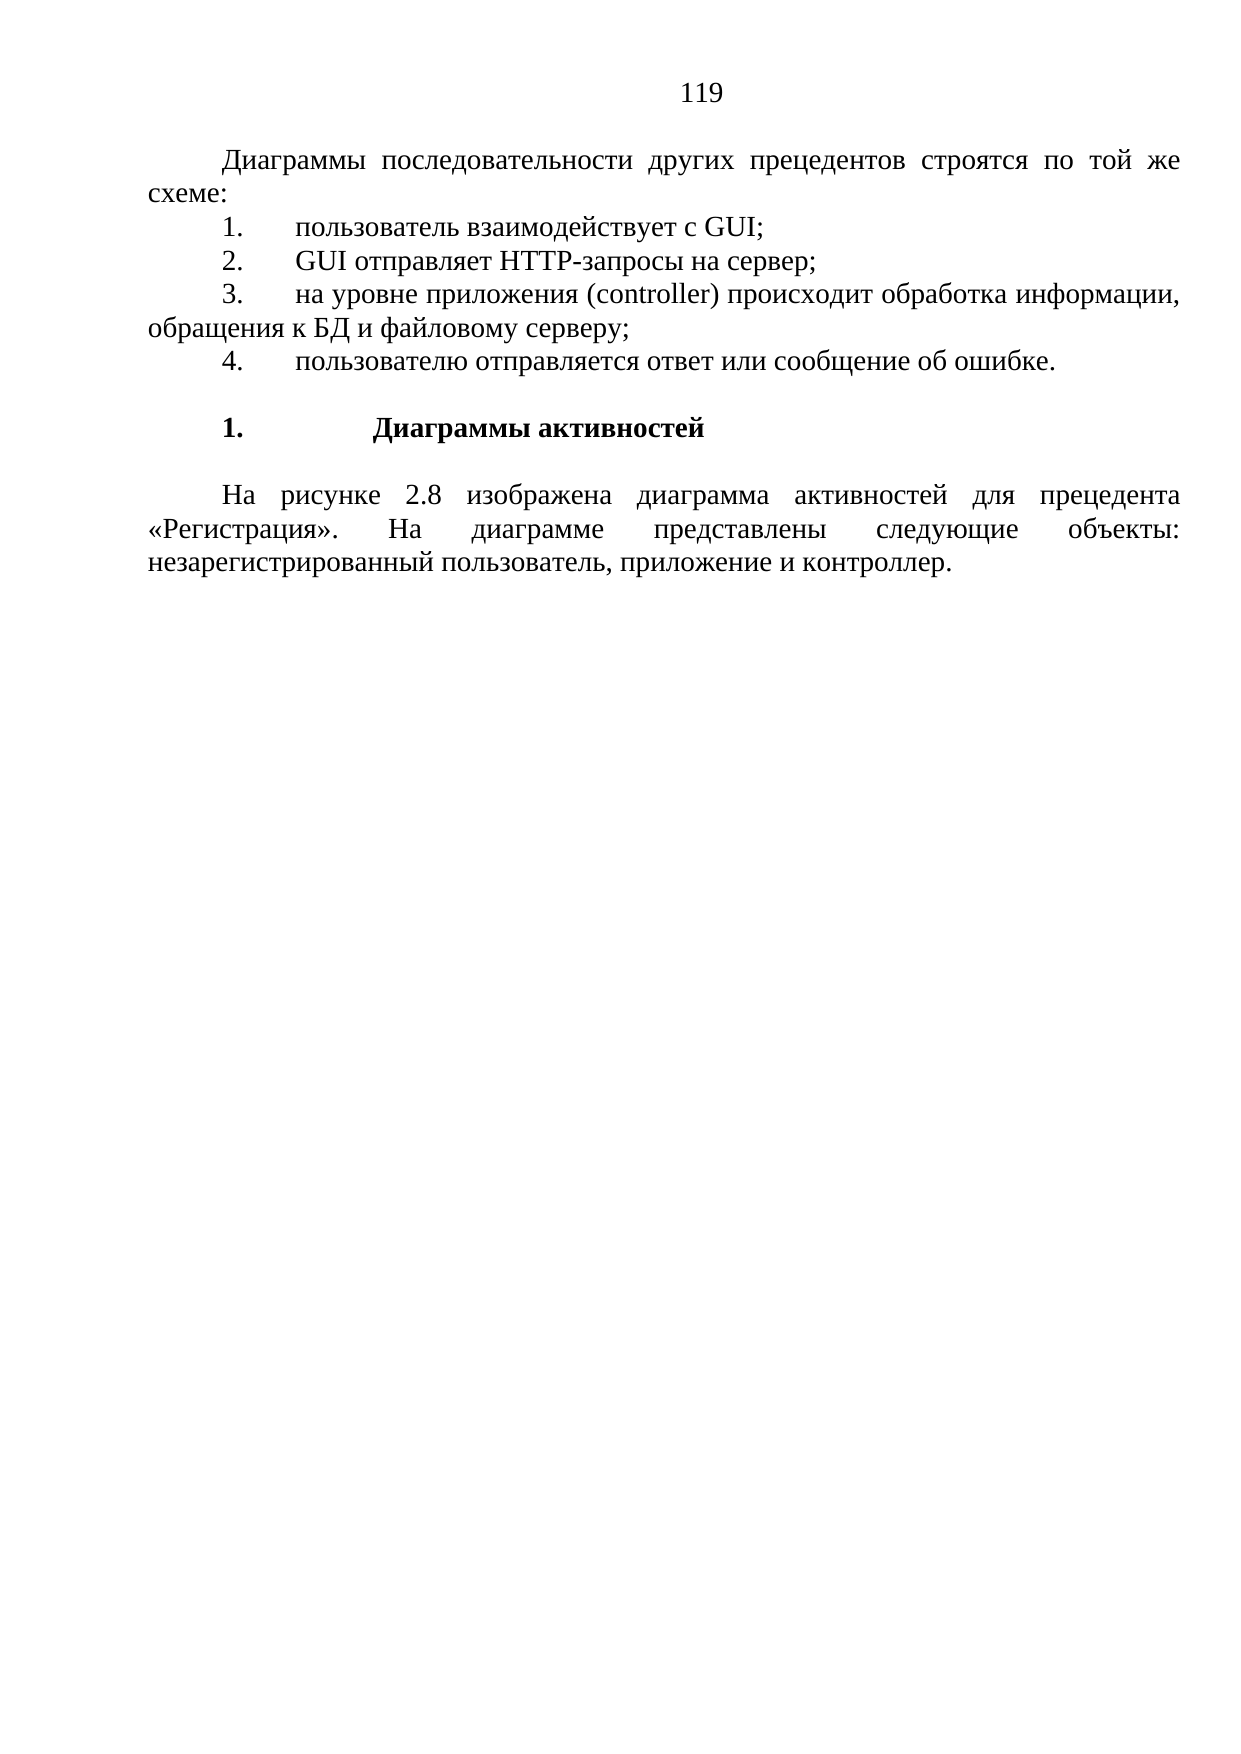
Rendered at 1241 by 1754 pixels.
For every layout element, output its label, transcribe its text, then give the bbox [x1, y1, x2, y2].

list на уровне приложения (controller) происходит обработка информации, обращения к БД и файловому серверу; [148, 276, 1181, 343]
list GUI отправляет HTTP-запросы на сервер; [148, 243, 1181, 276]
list Диаграммы активностей [148, 410, 1181, 444]
list пользователь взаимодействует с GUI; [148, 209, 1181, 243]
text На рисунке 2.8 изображена диаграмма активностей для прецедента «Регистрация». На диаграмме представлены следующие объекты: незарегистрированный пользователь, приложение и контроллер. [148, 477, 1181, 578]
text Диаграммы последовательности других прецедентов строятся по той же схеме: [148, 142, 1181, 209]
list пользователю отправляется ответ или сообщение об ошибке. [148, 343, 1181, 377]
